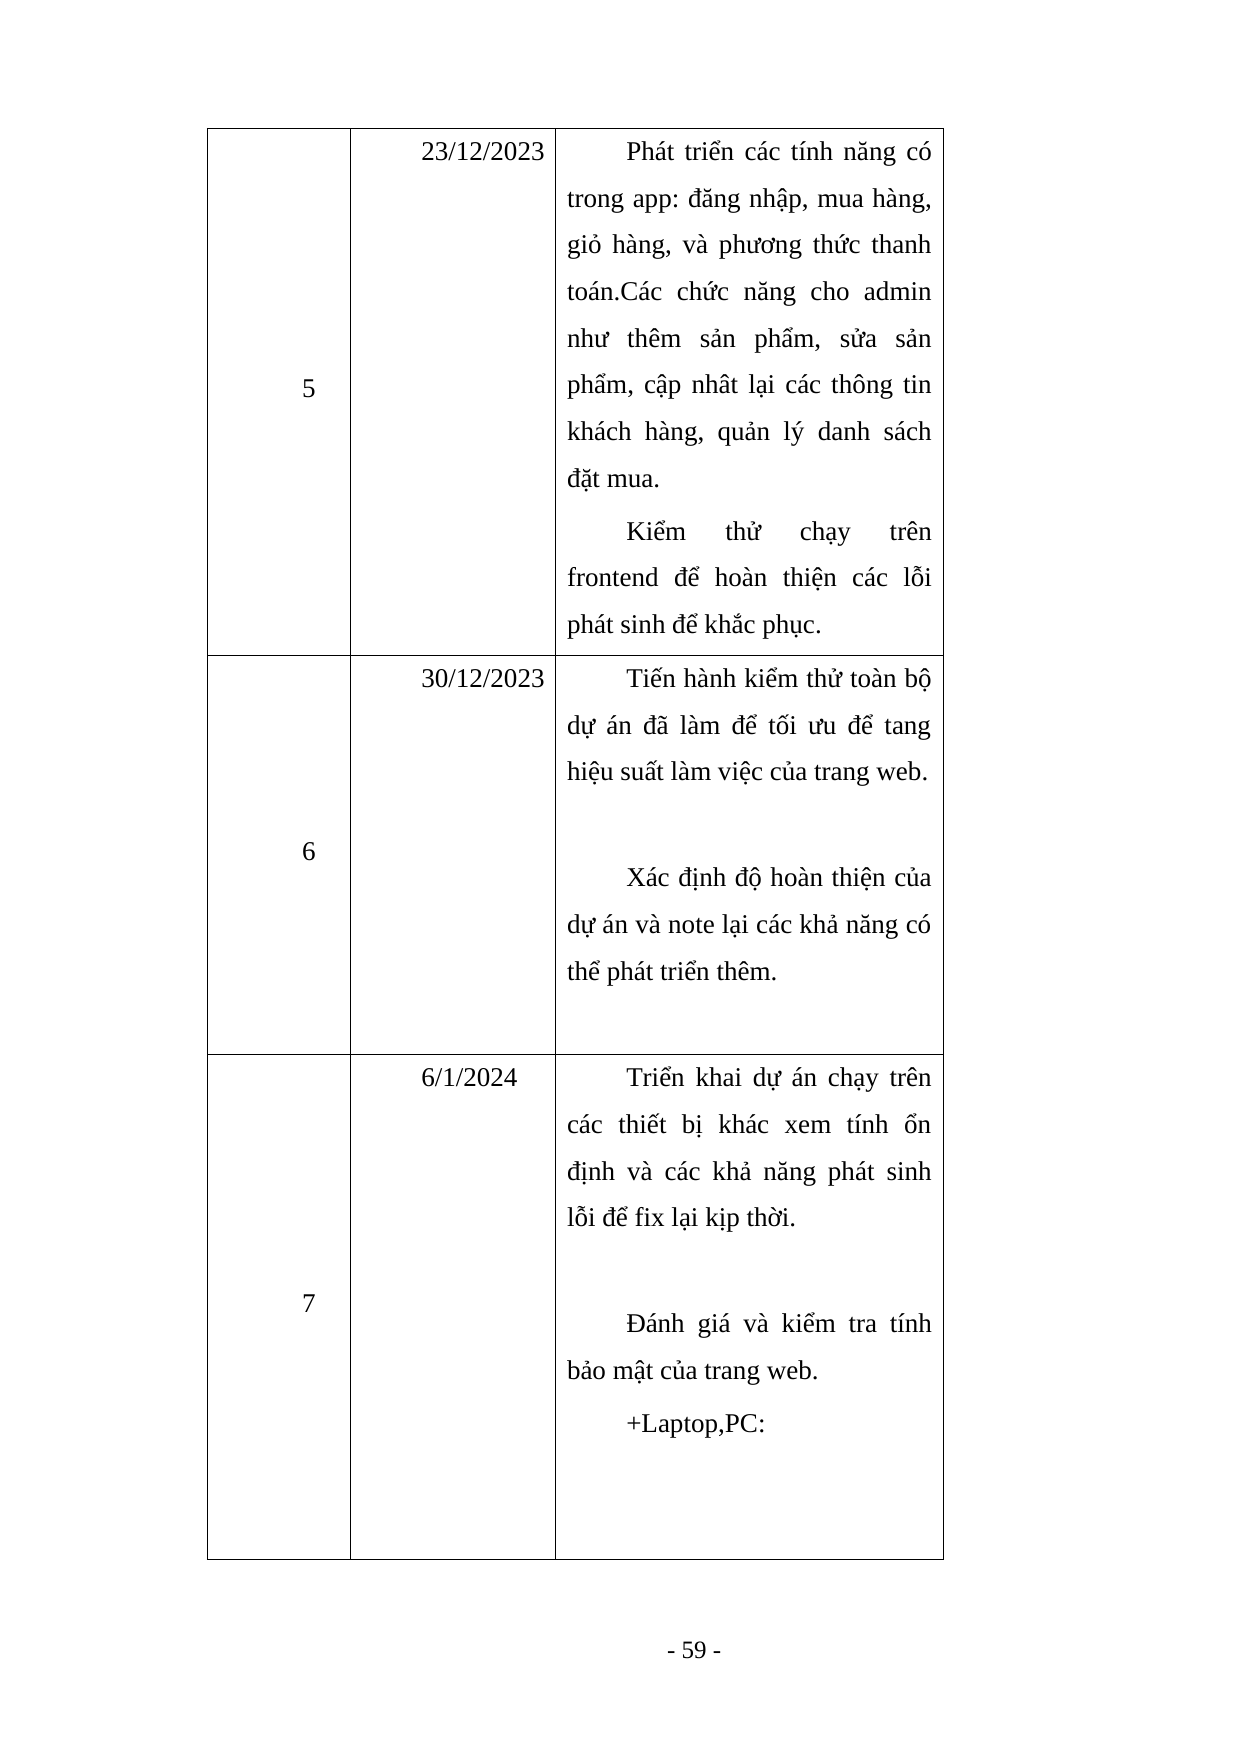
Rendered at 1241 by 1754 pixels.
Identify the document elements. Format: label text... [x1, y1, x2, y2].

table_cell 7 [208, 1055, 350, 1559]
table_cell 6/1/2024 [351, 1055, 555, 1559]
table_cell 23/12/2023 [351, 129, 555, 655]
table_cell Triển khai dự án chạy trên các thiết bị khác xem tính ổn định và các khả năng phát sinh lỗi để fix lại kịp thời. Đánh giá và kiểm tra tính bảo mật của trang web. +Laptop,PC: [556, 1055, 943, 1559]
table_cell Tiến hành kiểm thử toàn bộ dự án đã làm để tối ưu để tang hiệu suất làm việc của trang web. Xác định độ hoàn thiện của dự án và note lại các khả năng có thể phát triển thêm. [556, 656, 943, 1054]
table_cell 6 [208, 656, 350, 1054]
table_cell Phát triển các tính năng có trong app: đăng nhập, mua hàng, giỏ hàng, và phương thức thanh toán.Các chức năng cho admin như thêm sản phẩm, sửa sản phẩm, cập nhât lại các thông tin khách hàng, quản lý danh sách đặt mua. Kiểm thử chạy trên frontend để hoàn thiện các lỗi phát sinh để khắc phục. [556, 129, 943, 655]
table_cell 30/12/2023 [351, 656, 555, 1054]
table_cell 5 [208, 129, 350, 655]
